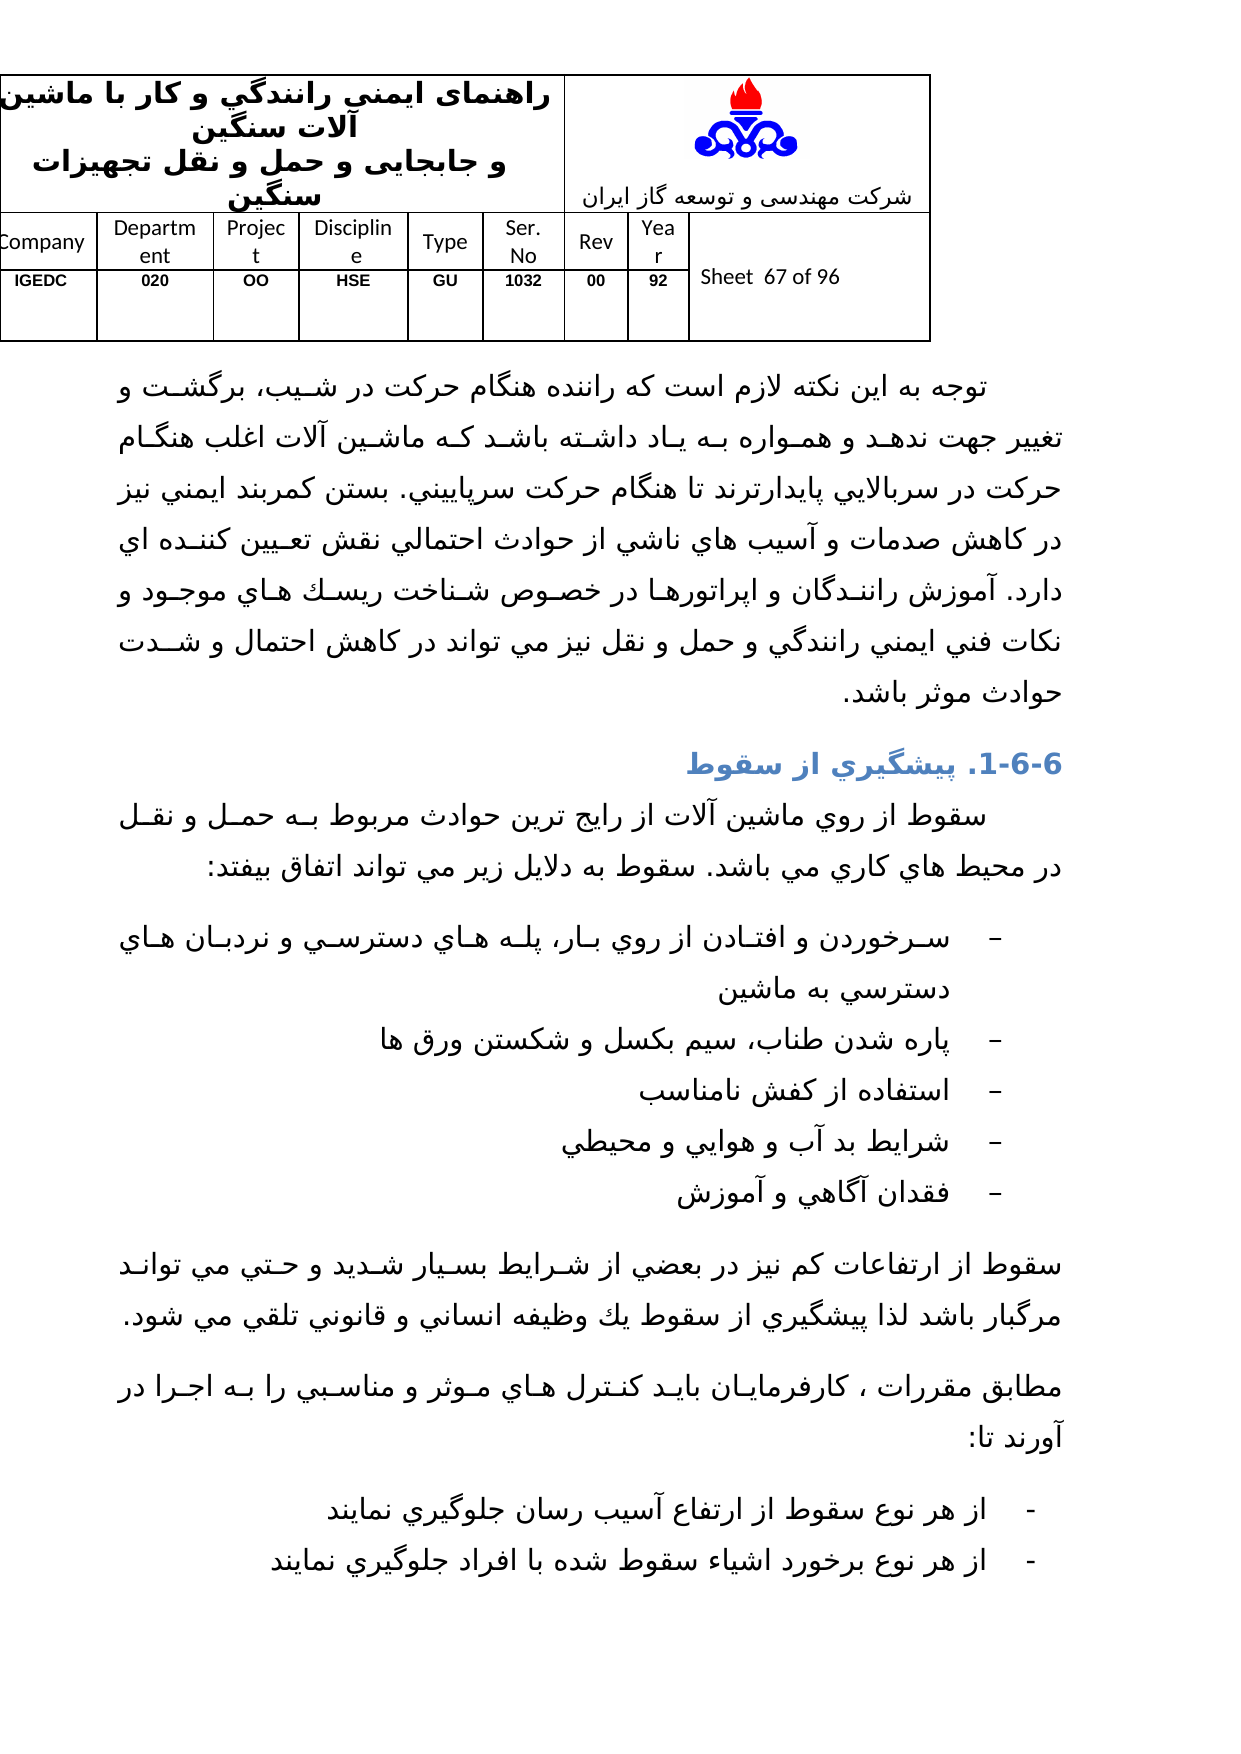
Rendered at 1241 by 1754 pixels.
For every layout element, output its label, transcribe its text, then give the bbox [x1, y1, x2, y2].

list از هر نوع برخورد اشياء سقوط شده با افراد جلوگيري نمايند [118, 1543, 1026, 1577]
text سقوط از روي ماشين آلات از رايج ترين حوادث مربوط به حمل و نقل در محيط هاي كاري مي باشد. سقوط به دلايل زير مي تواند اتفاق بيفتد: [118, 798, 1063, 883]
text سقوط از ارتفاعات كم نيز در بعضي از شرايط بسيار شديد و حتي مي تواند مرگبار باشد لذا پيشگيري از سقوط يك وظيفه انساني و قانوني تلقي مي شود. [118, 1247, 1063, 1332]
list از هر نوع سقوط از ارتفاع آسيب رسان جلوگيري نمايند [118, 1492, 1026, 1526]
subtitle 1-6-6. پيشگيري از سقوط [118, 747, 1063, 781]
list سرخوردن و افتادن از روي بار، پله هاي دسترسي و نردبان هاي دسترسي به ماشين [118, 921, 988, 1006]
list فقدان آگاهي و آموزش [118, 1175, 988, 1209]
text توجه به اين نكته لازم است كه راننده هنگام حركت در شيب، برگشت و تغيير جهت ندهد و همواره به ياد داشته باشد كه ماشين آلات اغلب هنگام حركت در سربالايي پايدارترند تا هنگام حركت سرپاييني. بستن كمربند ايمني نيز در كاهش صدمات و آسيب هاي ناشي از حوادث احتمالي نقش تعيين كننده اي دارد. آموزش رانندگان و اپراتورها در خصوص شناخت ريسك هاي موجود و نكات فني ايمني رانندگي و حمل و نقل نيز مي تواند در كاهش احتمال و شدت حوادث موثر باشد. [118, 369, 1063, 709]
list استفاده از كفش نامناسب [118, 1073, 988, 1107]
picture [684, 77, 810, 159]
list پاره شدن طناب، سيم بكسل و شكستن ورق ها [118, 1022, 988, 1056]
text مطابق مقررات ، كارفرمايان بايد كنترل هاي موثر و مناسبي را به اجرا در آورند تا: [118, 1370, 1063, 1455]
list شرايط بد آب و هوايي و محيطي [118, 1124, 988, 1158]
